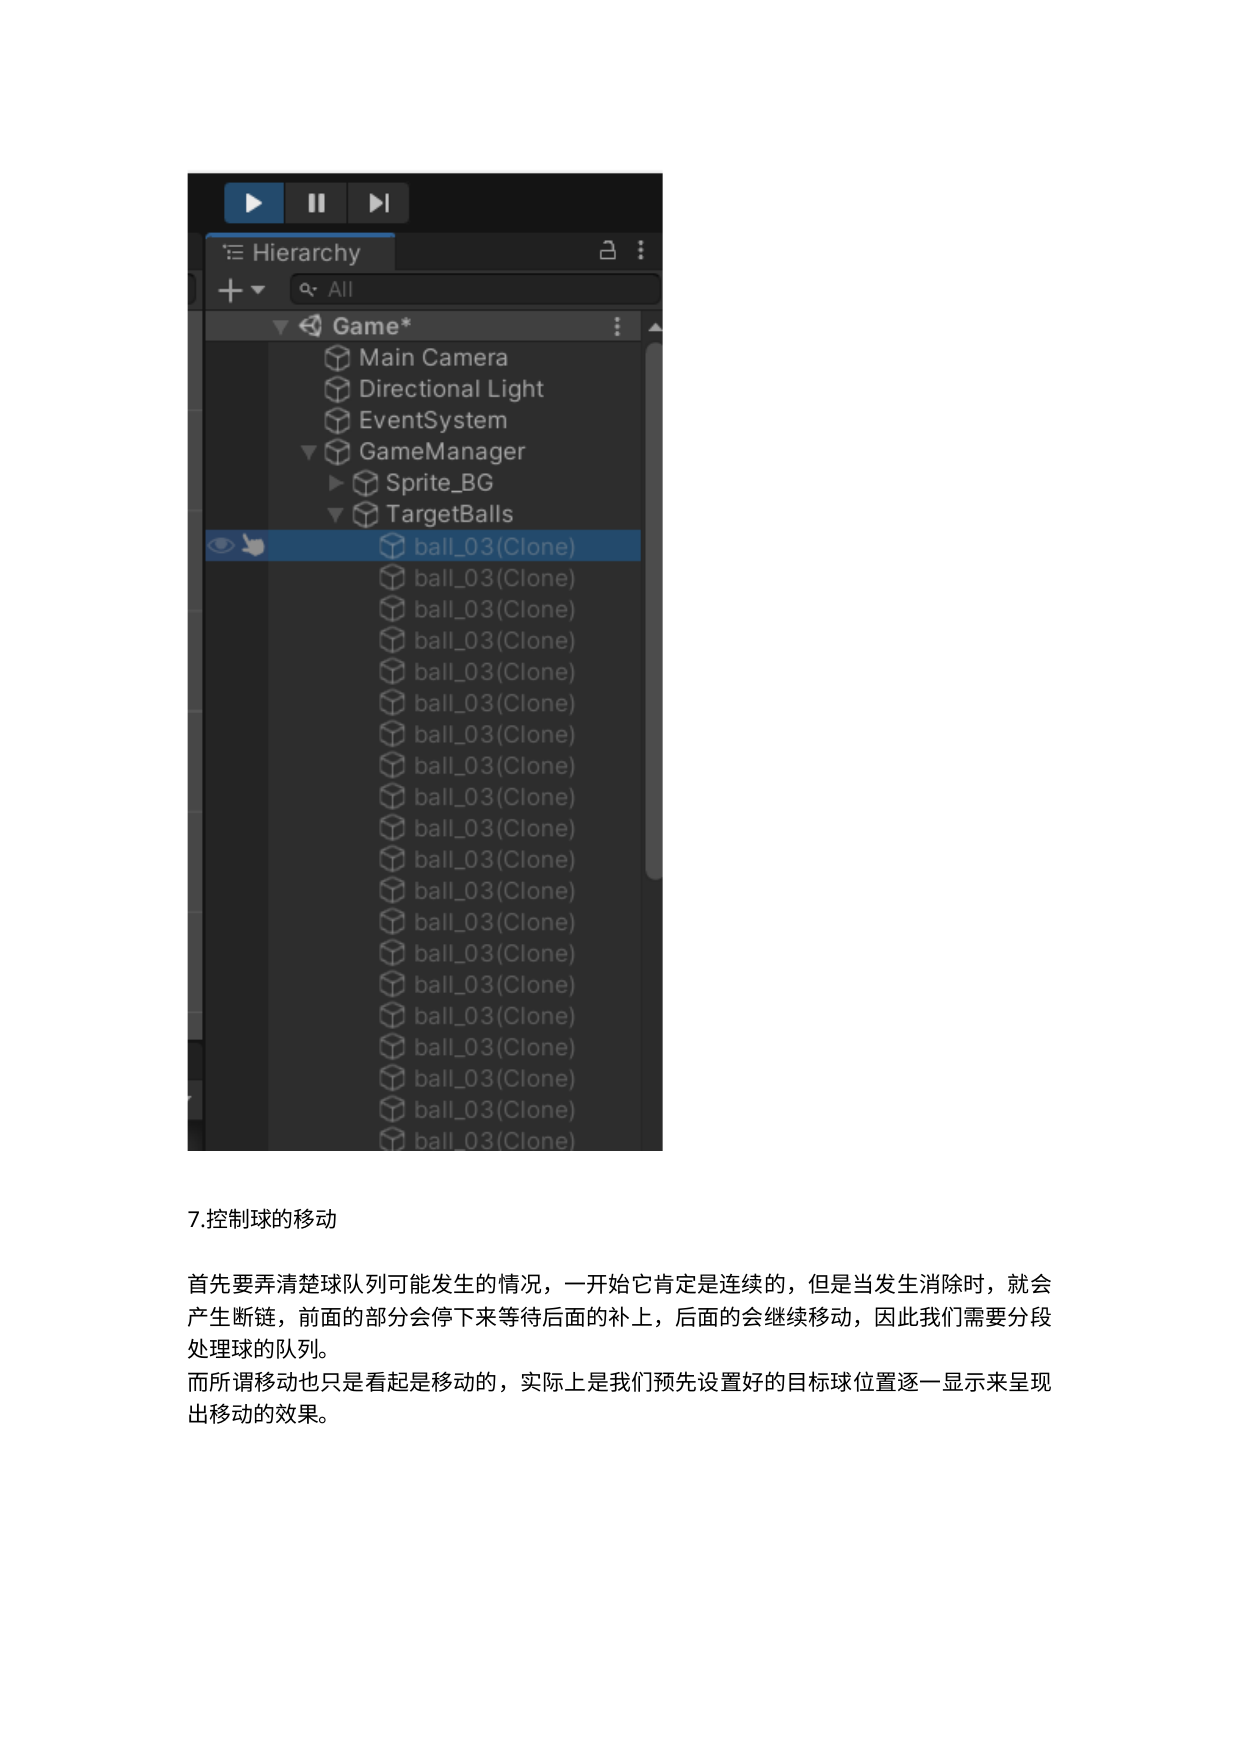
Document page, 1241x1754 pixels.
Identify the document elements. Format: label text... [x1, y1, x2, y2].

text 首先要弄清楚球队列可能发生的情况，一开始它肯定是连续的，但是当发生消除时，就会产生断链，前面的部分会停下来等待后面的补上，后面的会继续移动，因此我们需要分段处理球的队列。 [187, 1267, 1053, 1364]
text 而所谓移动也只是看起是移动的，实际上是我们预先设置好的目标球位置逐一显示来呈现出移动的效果。 [187, 1364, 1053, 1429]
picture [187, 162, 663, 1151]
text 7.控制球的移动 [187, 1202, 1053, 1234]
